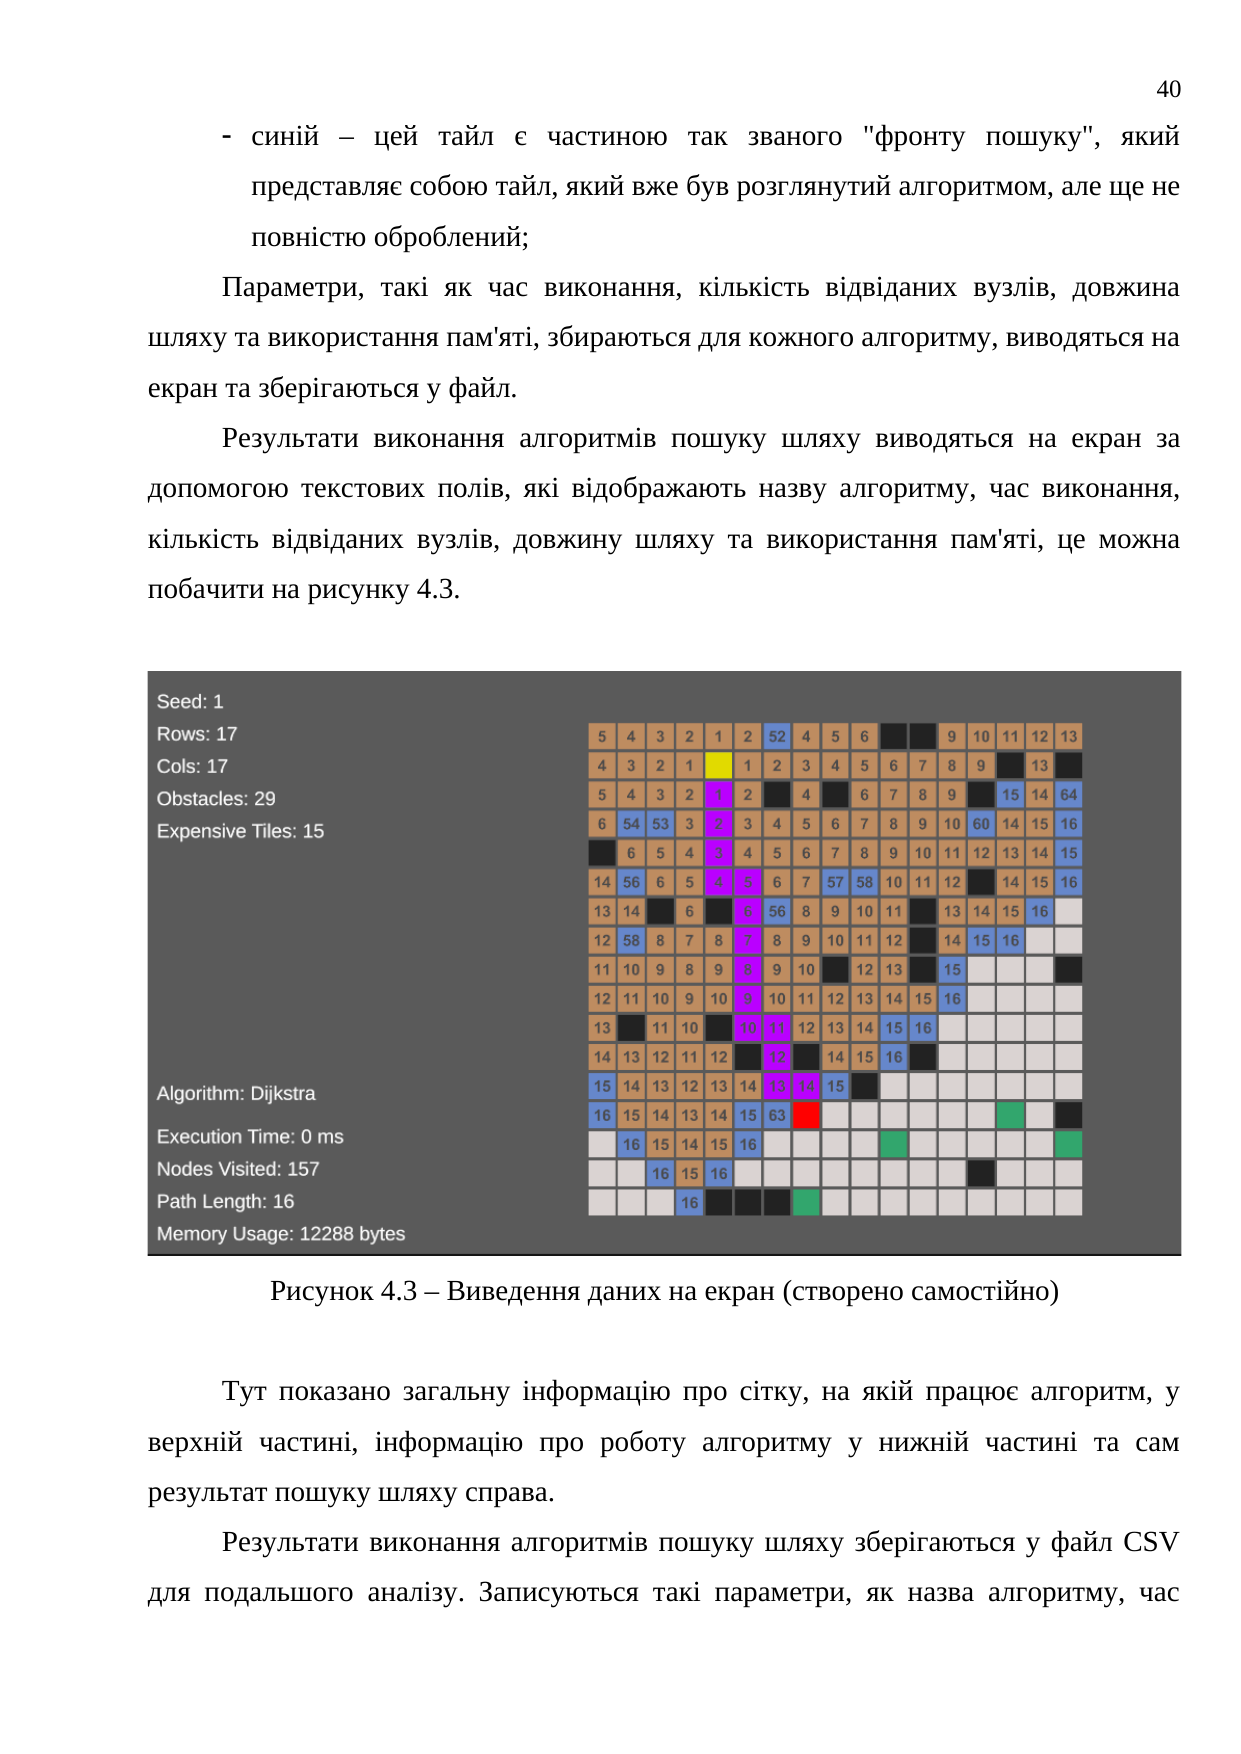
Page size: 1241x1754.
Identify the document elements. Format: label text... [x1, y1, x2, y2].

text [148, 1524, 1181, 1608]
text Результати виконання алгоритмів пошуку шляху виводяться на екран за допомогою текстових полів, які відображають назву алгоритму, час виконання, кількість відвіданих вузлів, довжину шляху та використання пам'яті, це можна побачити на рисунку 4.3. [148, 420, 1181, 604]
text синій – цей тайл є частиною так званого "фронту пошуку", який представляє собою тайл, який вже був розглянутий алгоритмом, але ще не повністю оброблений; [222, 118, 1181, 252]
text Параметри, такі як час виконання, кількість відвіданих вузлів, довжина шляху та використання пам'яті, збираються для кожного алгоритму, виводяться на екран та зберігаються у файл. [148, 269, 1181, 403]
picture [147, 671, 1182, 1256]
text Рисунок 4.3 – Виведення даних на екран (створено самостійно) [148, 1273, 1181, 1306]
text Тут показано загальну інформацію про сітку, на якій працює алгоритм, у верхній частині, інформацію про роботу алгоритму у нижній частині та сам результат пошуку шляху справа. [148, 1373, 1181, 1507]
